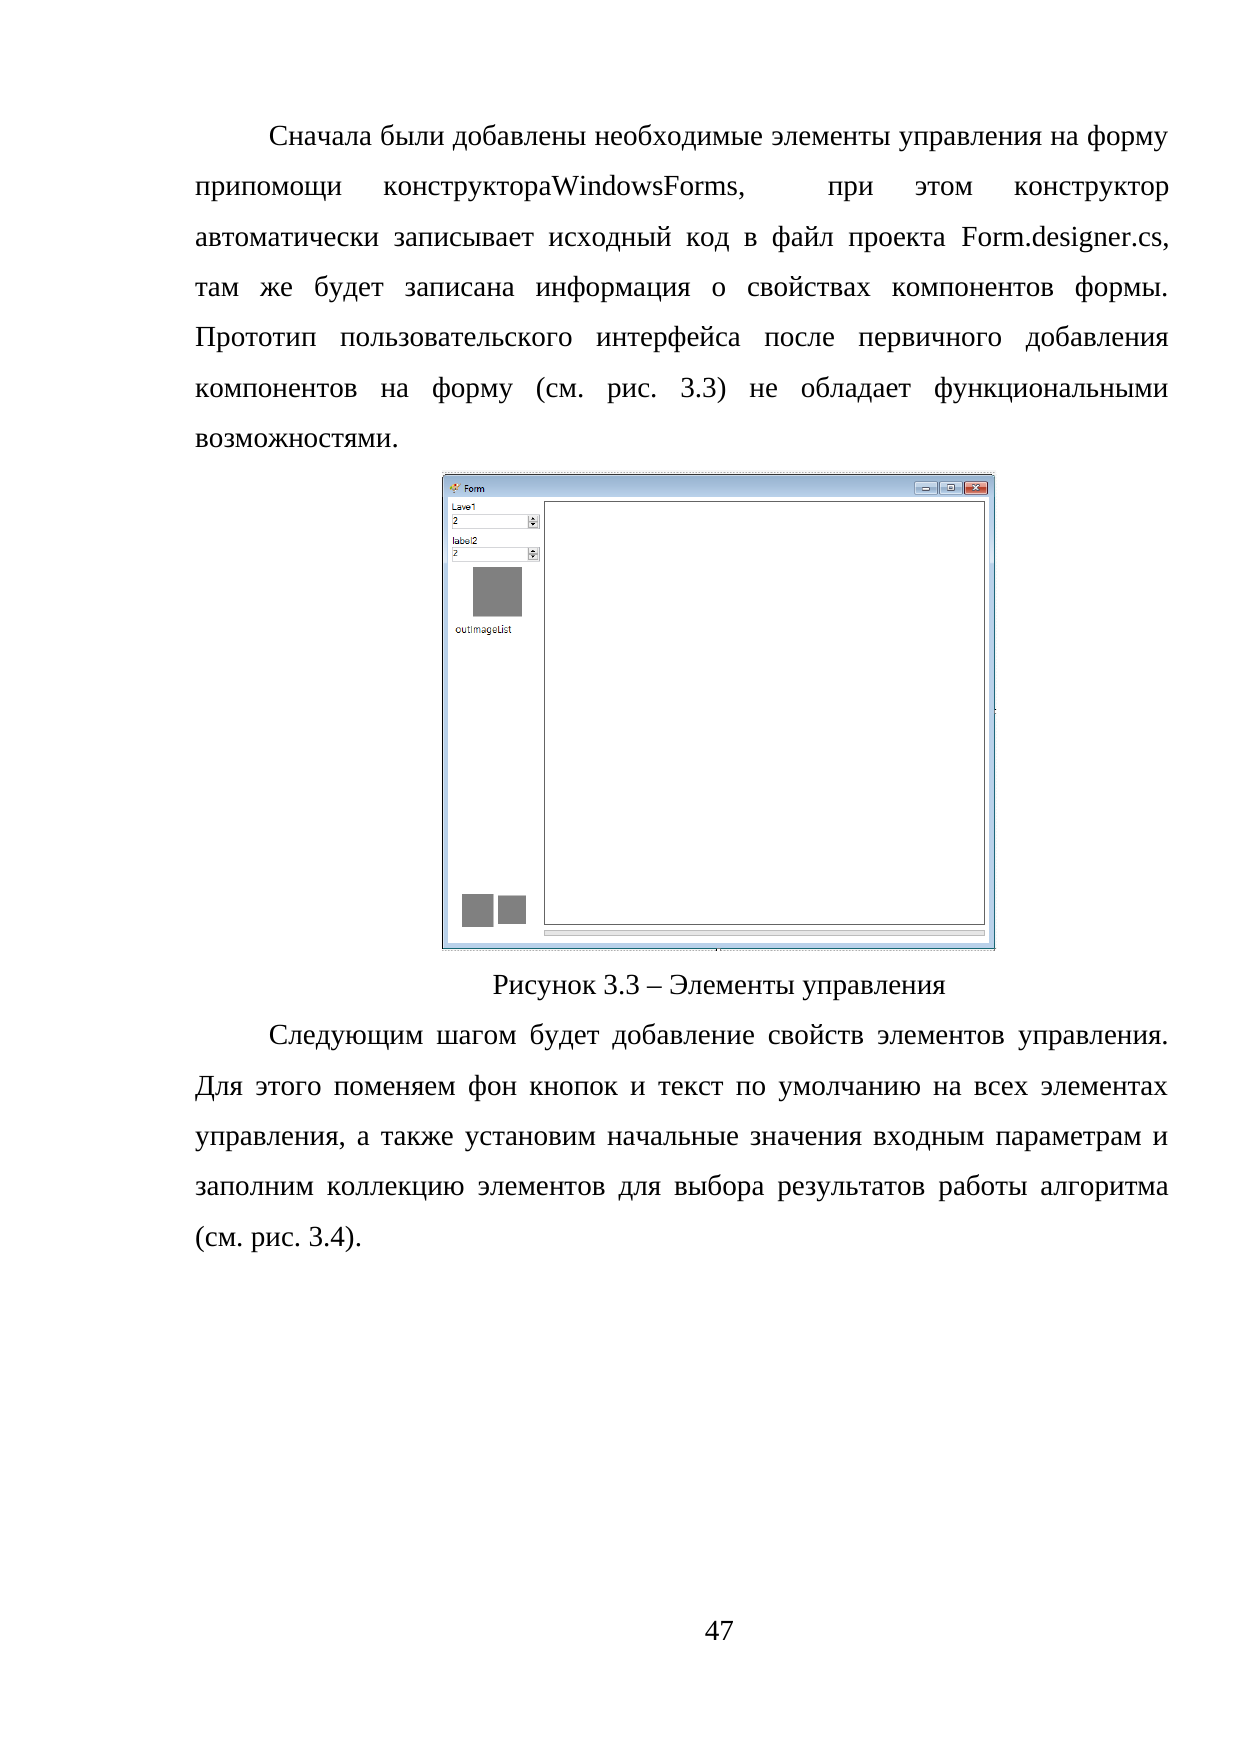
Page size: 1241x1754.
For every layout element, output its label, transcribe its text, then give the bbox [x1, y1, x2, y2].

text Сначала были добавлены необходимые элементы управления на форму припомощи конструктораWindowsForms, при этом конструктор автоматически записывает исходный код в файл проекта Form.designer.cs, там же будет записана информация о свойствах компонентов формы. Прототип пользовательского интерфейса после первичного добавления компонентов на форму (см. рис. 3.3) не обладает функциональными возможностями. [195, 118, 1169, 453]
text Следующим шагом будет добавление свойств элементов управления. Для этого поменяем фон кнопок и текст по умолчанию на всех элементах управления, а также установим начальные значения входным параметрам и заполним коллекцию элементов для выбора результатов работы алгоритма (см. рис. 3.4). [195, 1017, 1169, 1252]
picture [441, 470, 997, 951]
text Рисунок 3.3 – Элементы управления [232, 967, 1169, 1001]
